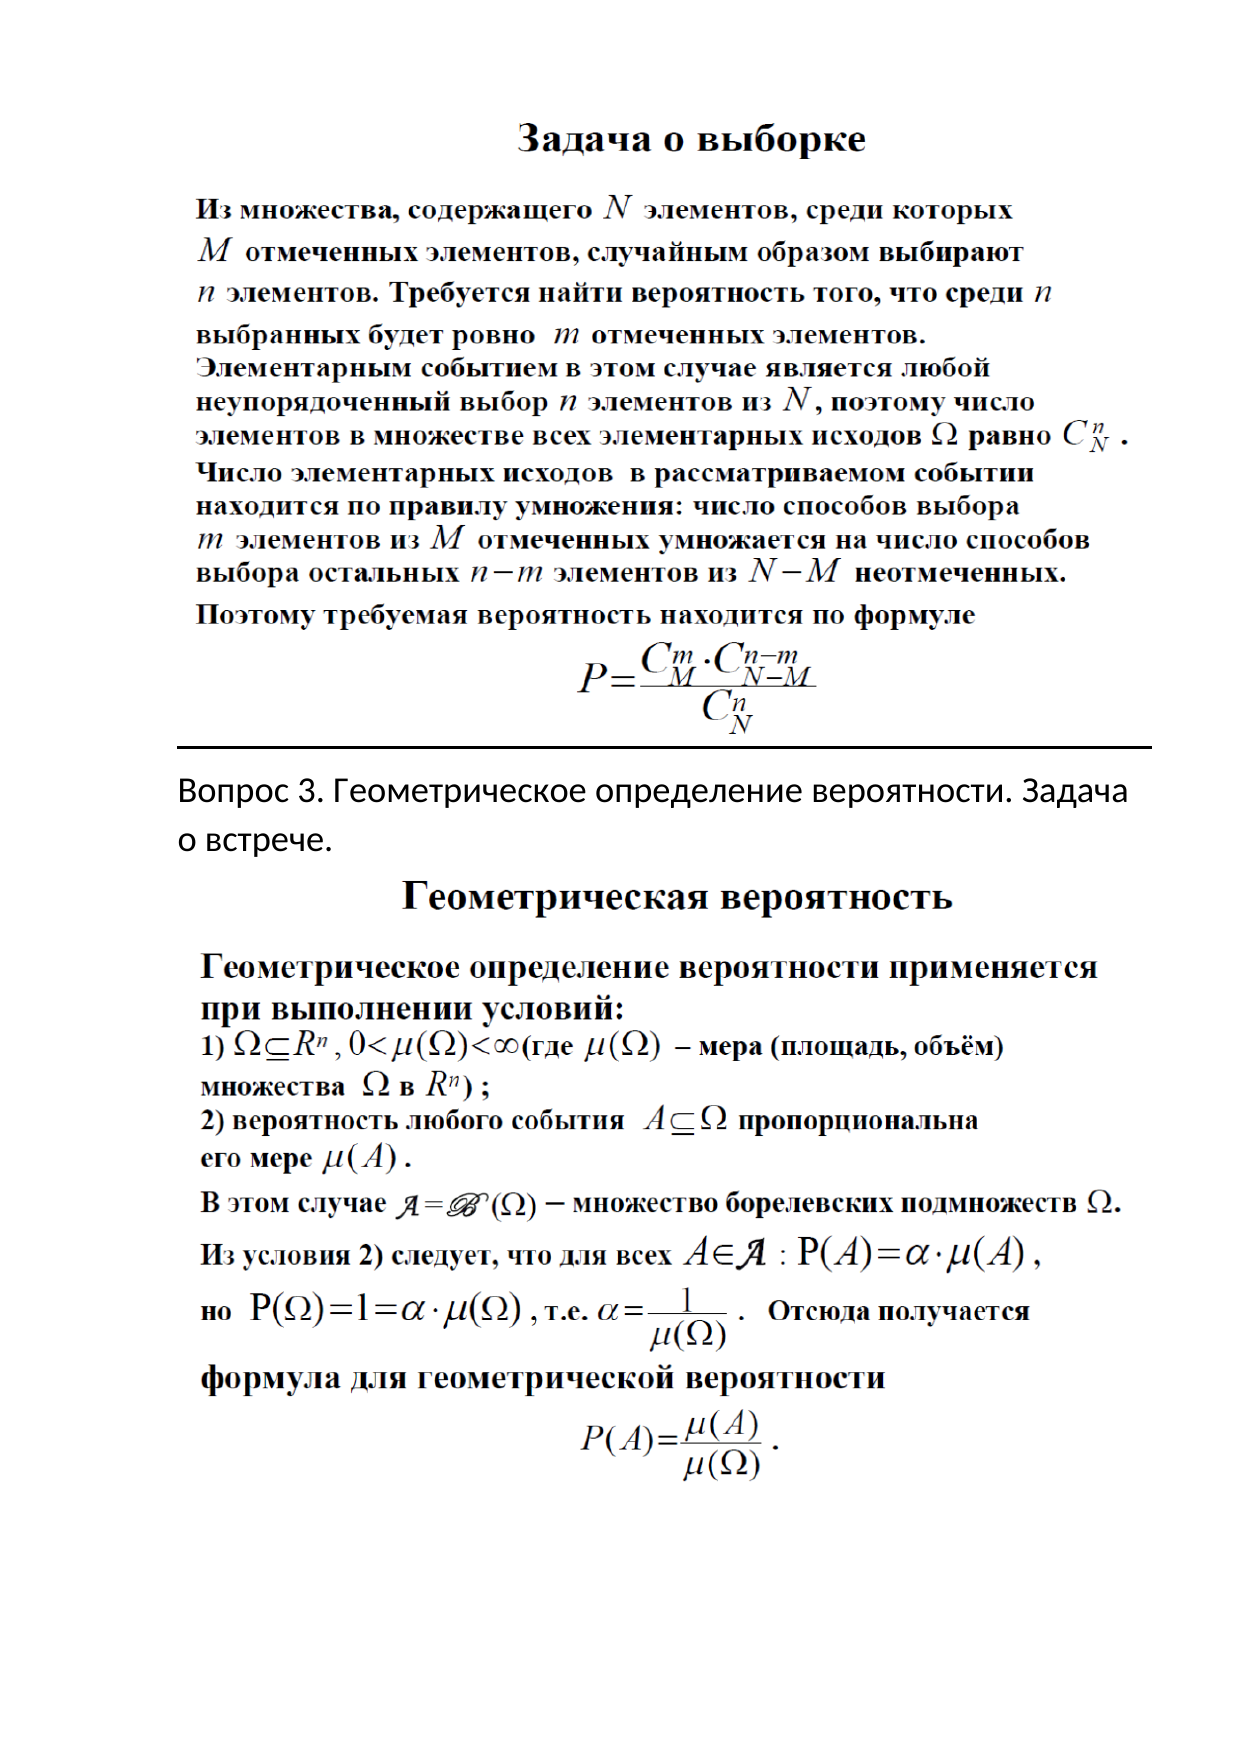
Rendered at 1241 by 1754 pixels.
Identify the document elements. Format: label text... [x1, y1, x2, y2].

text Вопрос 3. Геометрическое определение вероятности. Задача о встрече. [177, 767, 1152, 862]
picture [177, 118, 1152, 744]
picture [177, 862, 1152, 1487]
